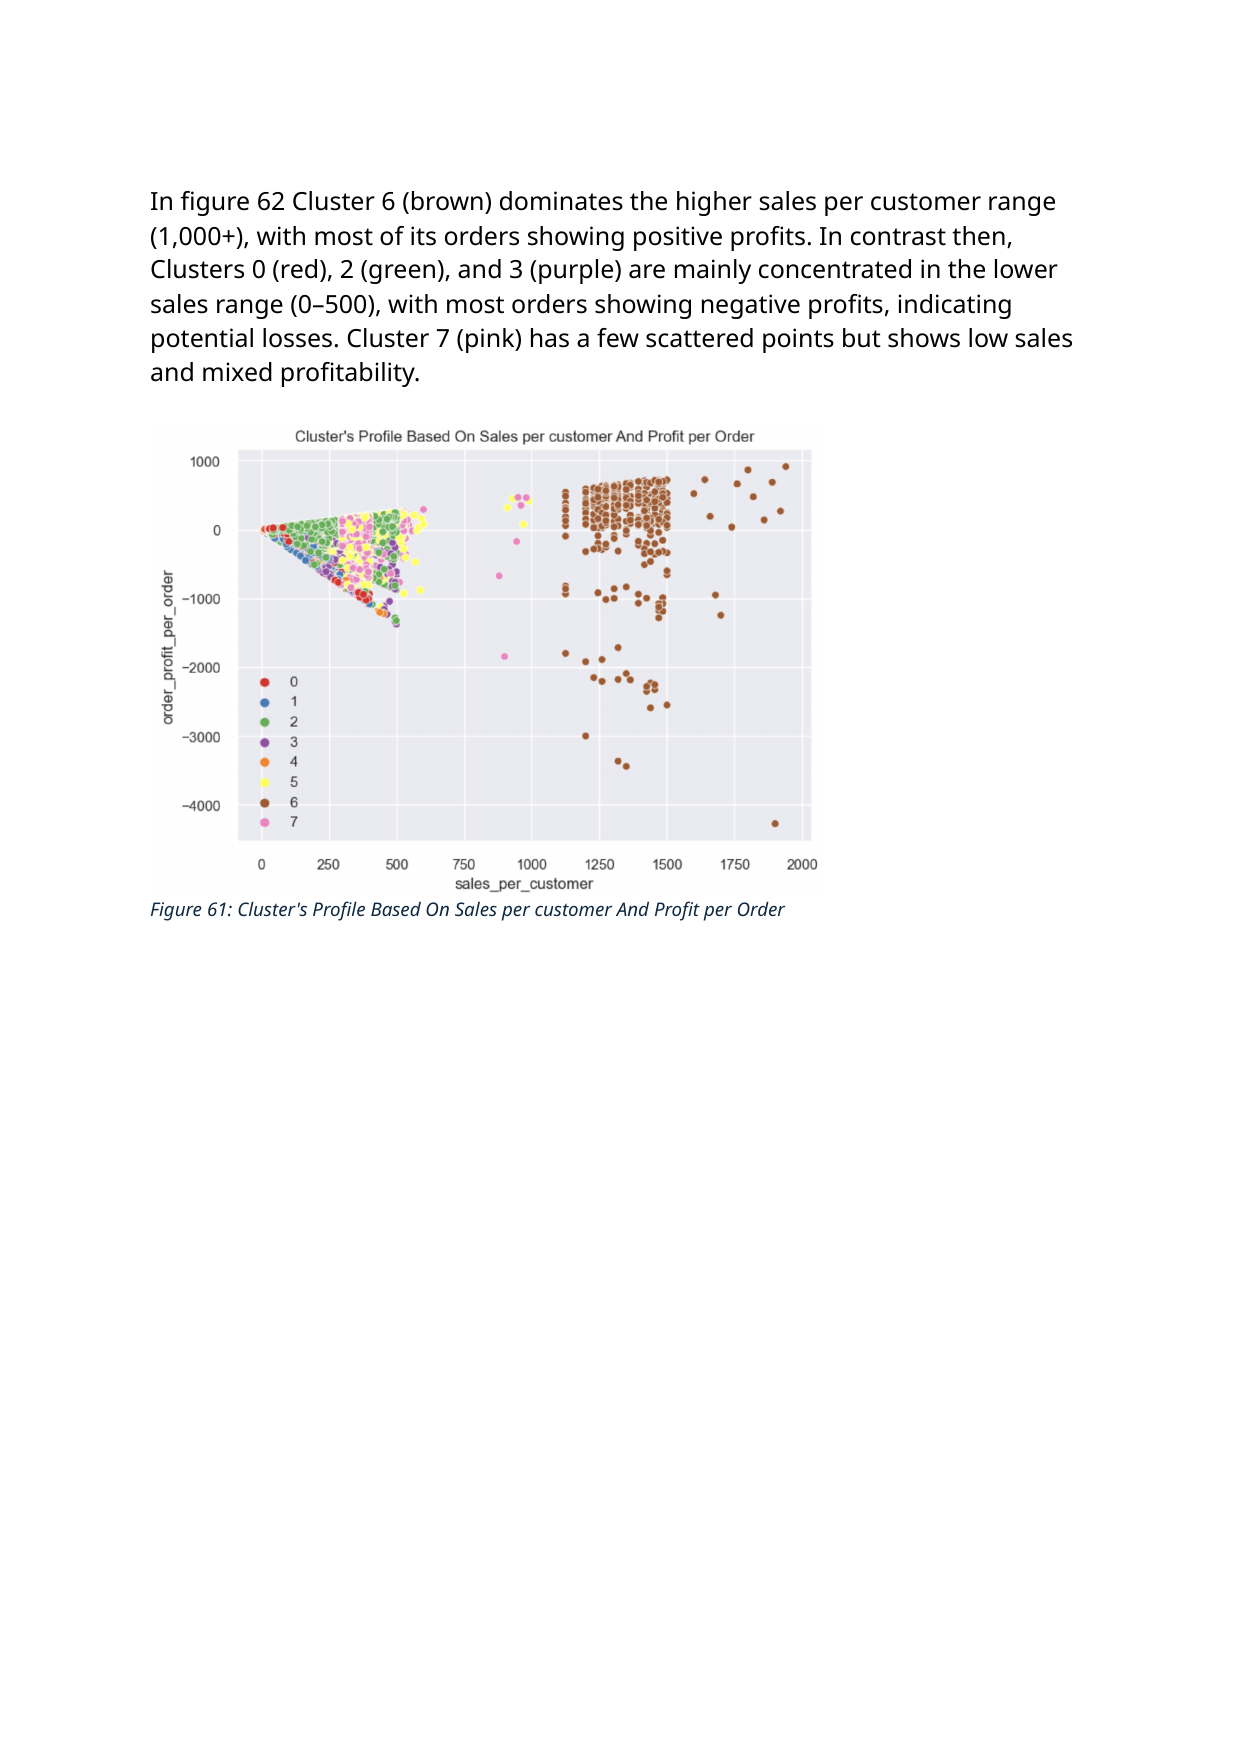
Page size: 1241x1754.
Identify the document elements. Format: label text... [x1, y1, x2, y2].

text In figure 62 Cluster 6 (brown) dominates the higher sales per customer range (1,000+), with most of its orders showing positive profits. In contrast then, Clusters 0 (red), 2 (green), and 3 (purple) are mainly concentrated in the lower sales range (0–500), with most orders showing negative profits, indicating potential losses. Cluster 7 (pink) has a few scattered points but shows low sales and mixed profitability. [150, 184, 1090, 388]
picture [150, 422, 824, 897]
